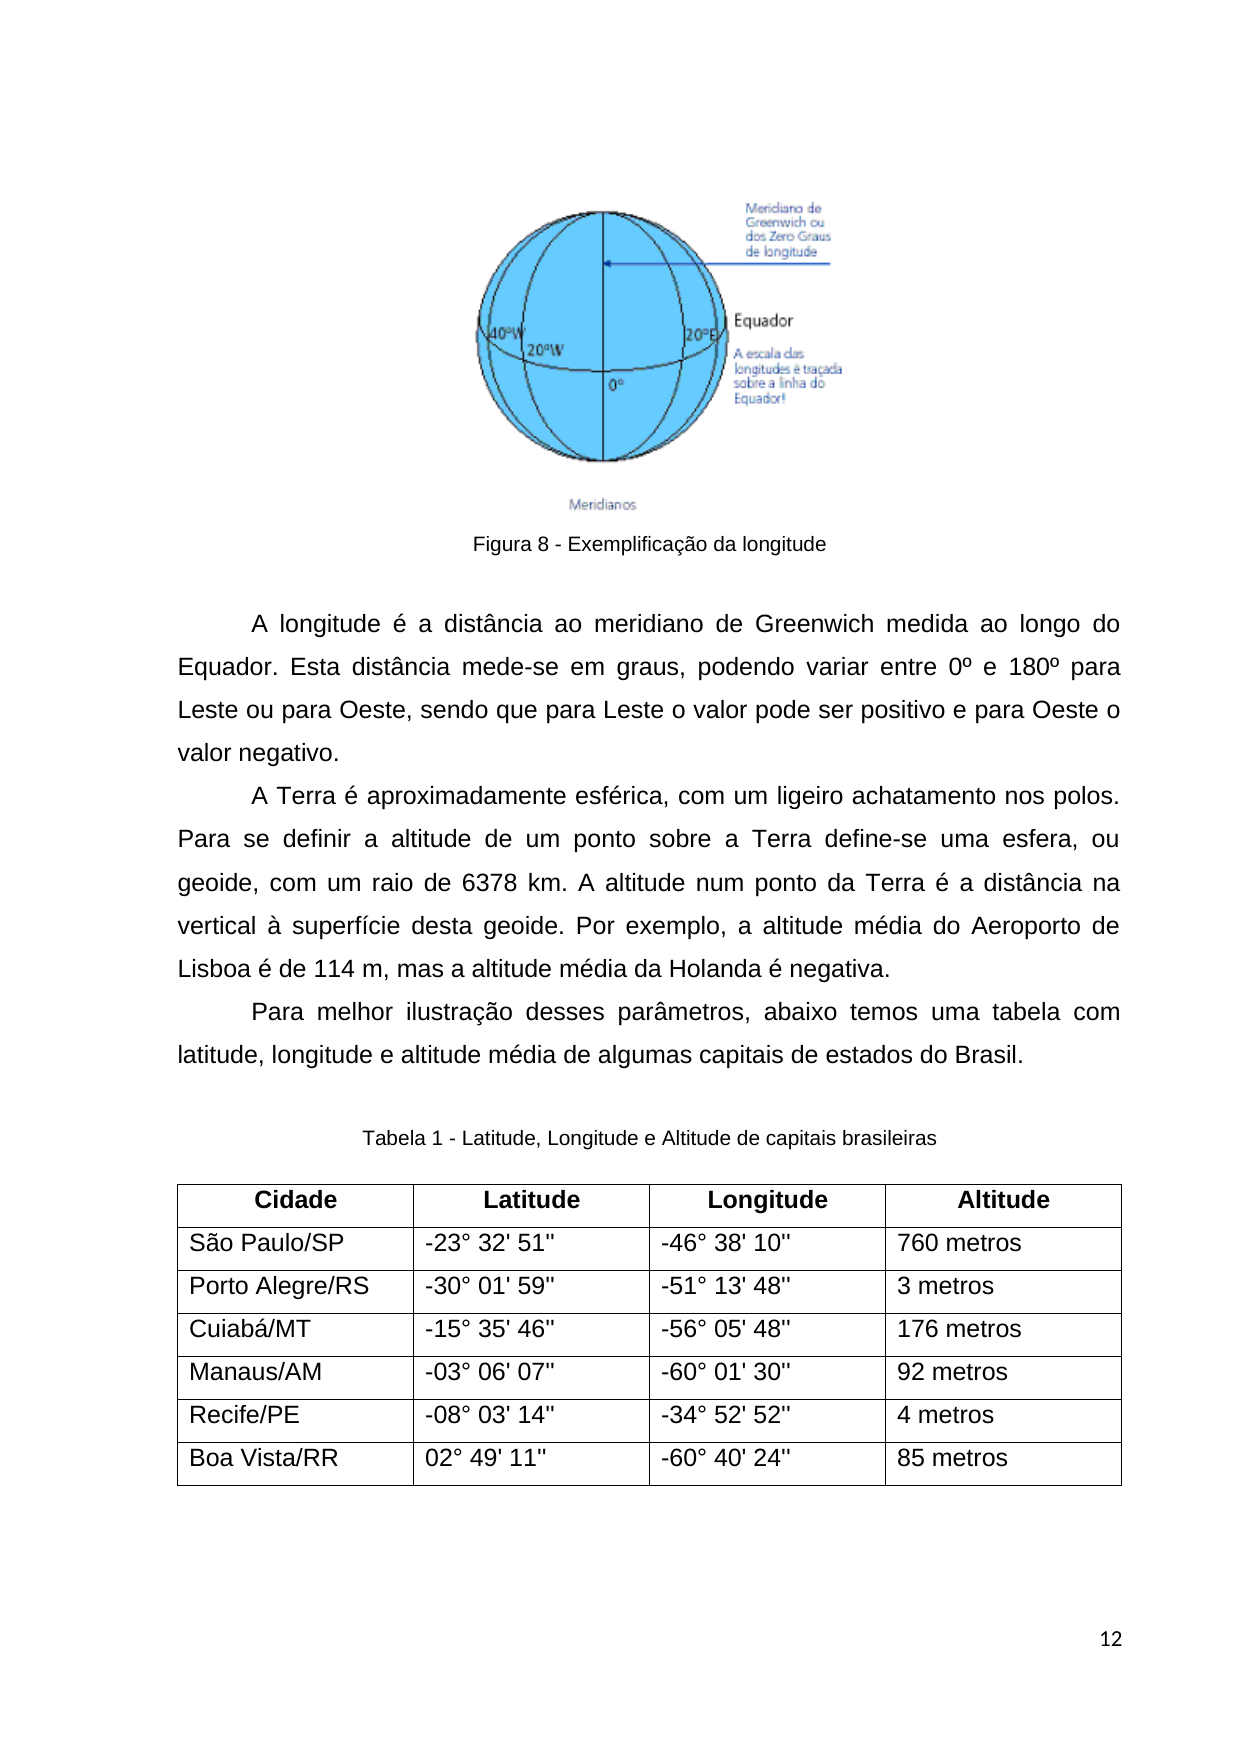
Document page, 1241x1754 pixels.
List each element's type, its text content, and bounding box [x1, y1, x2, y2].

text A longitude é a distância ao meridiano de Greenwich medida ao longo do Equador. Esta distância mede-se em graus, podendo variar entre 0º e 180º para Leste ou para Oeste, sendo que para Leste o valor pode ser positivo e para Oeste o valor negativo. [177, 609, 1122, 767]
table_cell 4 metros [886, 1400, 1121, 1442]
table_cell -60° 40' 24'' [650, 1443, 885, 1485]
table_cell 02° 49' 11'' [414, 1443, 649, 1485]
text Tabela 1 - Latitude, Longitude e Altitude de capitais brasileiras [177, 1126, 1122, 1150]
text Figura 8 - Exemplificação da longitude [177, 532, 1122, 556]
table_cell Porto Alegre/RS [178, 1271, 413, 1313]
table_cell -60° 01' 30'' [650, 1357, 885, 1399]
table_cell 92 metros [886, 1357, 1121, 1399]
table_header Altitude [886, 1185, 1121, 1227]
table_cell São Paulo/SP [178, 1228, 413, 1270]
table_cell -15° 35' 46'' [414, 1314, 649, 1356]
table_cell 85 metros [886, 1443, 1121, 1485]
table_cell 760 metros [886, 1228, 1121, 1270]
table_cell 3 metros [886, 1271, 1121, 1313]
table_cell -23° 32' 51'' [414, 1228, 649, 1270]
table_cell Cuiabá/MT [178, 1314, 413, 1356]
table_header Longitude [650, 1185, 885, 1227]
table_cell 176 metros [886, 1314, 1121, 1356]
table_cell -34° 52' 52'' [650, 1400, 885, 1442]
table_header Latitude [414, 1185, 649, 1227]
table_cell -08° 03' 14'' [414, 1400, 649, 1442]
table_cell Manaus/AM [178, 1357, 413, 1399]
table_cell -46° 38' 10'' [650, 1228, 885, 1270]
table_cell -56° 05' 48'' [650, 1314, 885, 1356]
table_cell Recife/PE [178, 1400, 413, 1442]
table_cell -30° 01' 59'' [414, 1271, 649, 1313]
text A Terra é aproximadamente esférica, com um ligeiro achatamento nos polos. Para se definir a altitude de um ponto sobre a Terra define-se uma esfera, ou geoide, com um raio de 6378 km. A altitude num ponto da Terra é a distância na vertical à superfície desta geoide. Por exemplo, a altitude média do Aeroporto de Lisboa é de 114 m, mas a altitude média da Holanda é negativa. [177, 781, 1122, 982]
table_header Cidade [178, 1185, 413, 1227]
table_cell Boa Vista/RR [178, 1443, 413, 1485]
table_cell -03° 06' 07'' [414, 1357, 649, 1399]
table_cell -51° 13' 48'' [650, 1271, 885, 1313]
picture [443, 177, 856, 518]
text Para melhor ilustração desses parâmetros, abaixo temos uma tabela com latitude, longitude e altitude média de algumas capitais de estados do Brasil. [177, 997, 1122, 1069]
